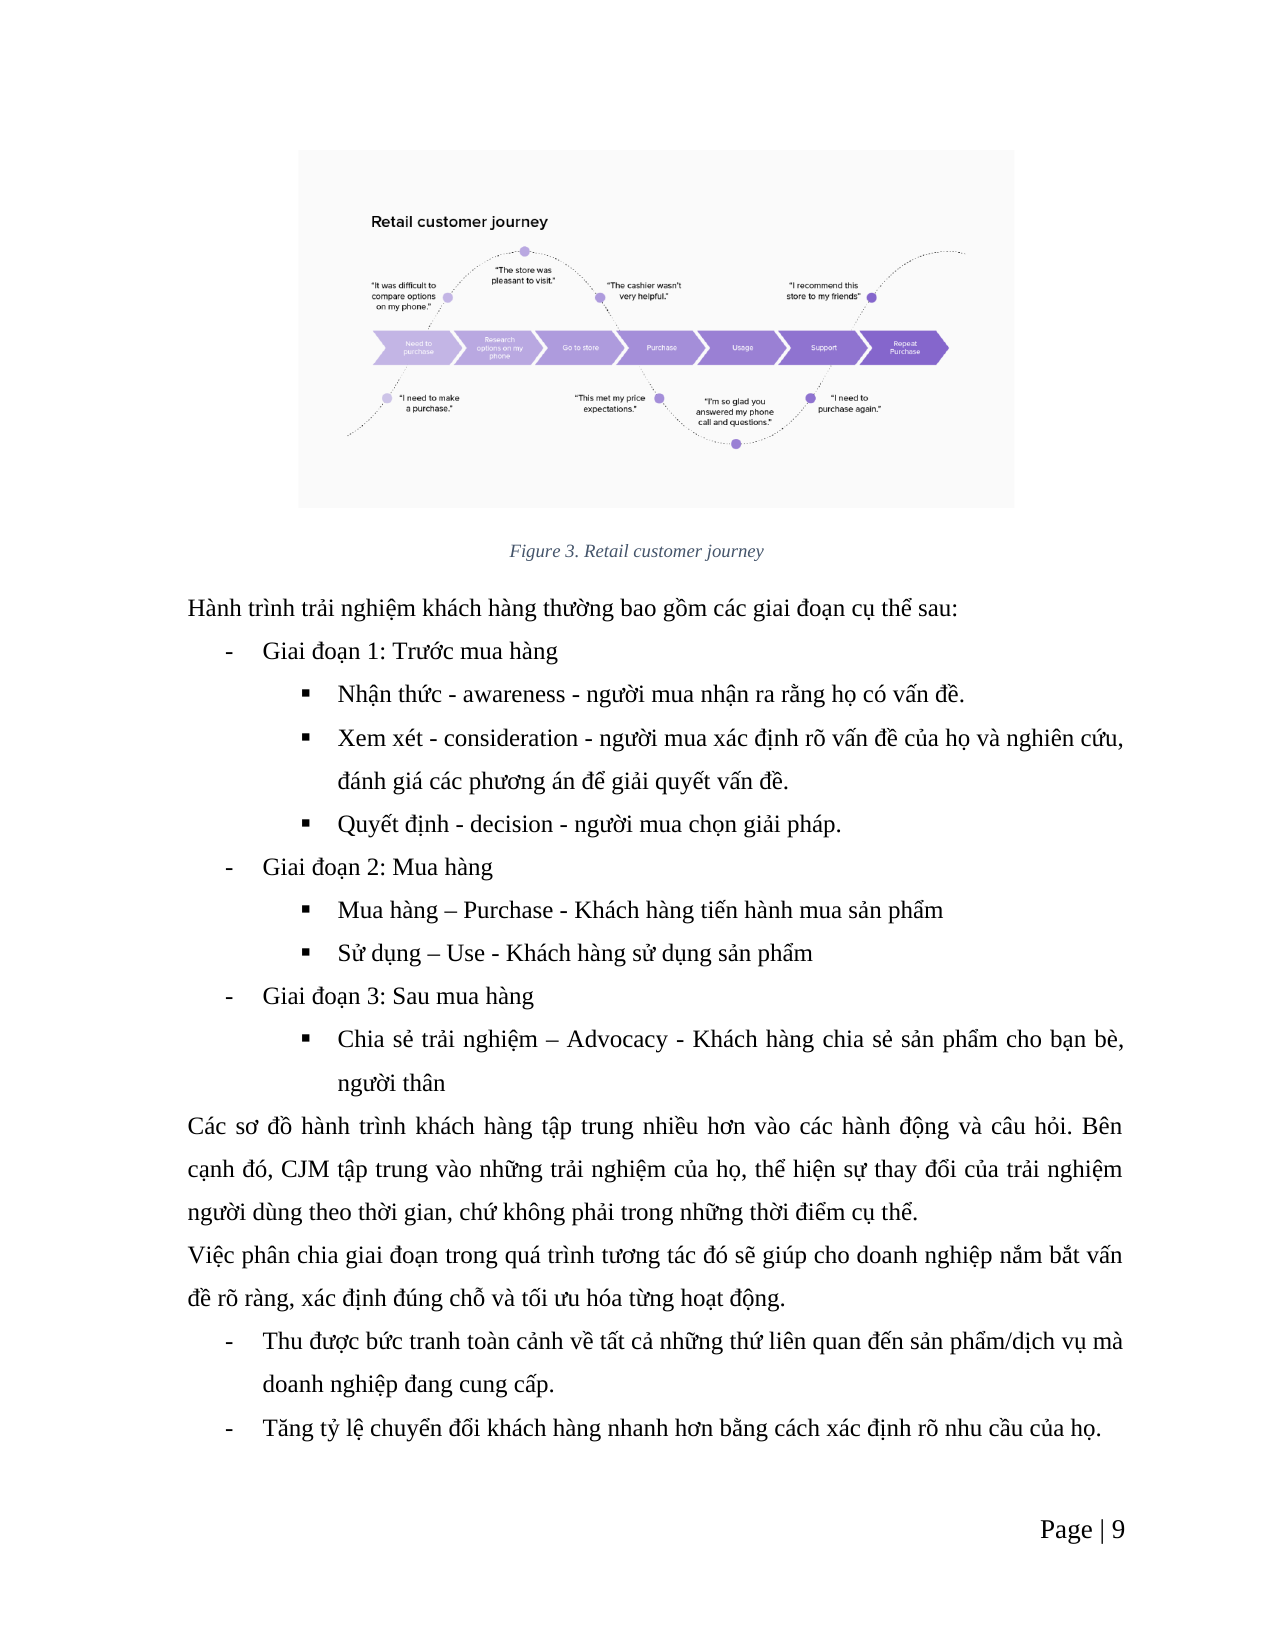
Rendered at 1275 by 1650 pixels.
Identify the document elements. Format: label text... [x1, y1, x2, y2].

list Hành trình trải nghiệm khách hàng thường bao gồm các giai đoạn cụ thể sau: [187, 593, 1125, 622]
list Thu được bức tranh toàn cảnh về tất cả những thứ liên quan đến sản phẩm/dịch vụ mà doanh nghiệp đang cung cấp. [225, 1326, 1125, 1398]
list Xem xét - consideration - người mua xác định rõ vấn đề của họ và nghiên cứu, đánh giá các phương án để giải quyết vấn đề. [300, 723, 1125, 794]
list Mua hàng – Purchase - Khách hàng tiến hành mua sản phẩm [300, 895, 1125, 924]
list Nhận thức - awareness - người mua nhận ra rằng họ có vấn đề. [300, 679, 1125, 708]
list Giai đoạn 2: Mua hàng [225, 852, 1125, 881]
list Giai đoạn 1: Trước mua hàng [225, 636, 1125, 665]
list Sử dụng – Use - Khách hàng sử dụng sản phẩm [300, 938, 1125, 967]
list Tăng tỷ lệ chuyển đổi khách hàng nhanh hơn bằng cách xác định rõ nhu cầu của họ. [225, 1413, 1125, 1441]
picture [298, 150, 1015, 508]
text Figure 3. Retail customer journey [150, 540, 1125, 562]
list Giai đoạn 3: Sau mua hàng [225, 981, 1125, 1010]
list Chia sẻ trải nghiệm – Advocacy - Khách hàng chia sẻ sản phẩm cho bạn bè, người thân [300, 1024, 1125, 1096]
list Các sơ đồ hành trình khách hàng tập trung nhiều hơn vào các hành động và câu hỏi. Bên cạnh đó, CJM tập trung vào những trải nghiệm của họ, thể hiện sự thay đổi của trải nghiệm người dùng theo thời gian, chứ không phải trong những thời điểm cụ thể. [187, 1111, 1125, 1226]
list Việc phân chia giai đoạn trong quá trình tương tác đó sẽ giúp cho doanh nghiệp nắm bắt vấn đề rõ ràng, xác định đúng chỗ và tối ưu hóa từng hoạt động. [187, 1240, 1125, 1312]
list Quyết định - decision - người mua chọn giải pháp. [300, 809, 1125, 838]
